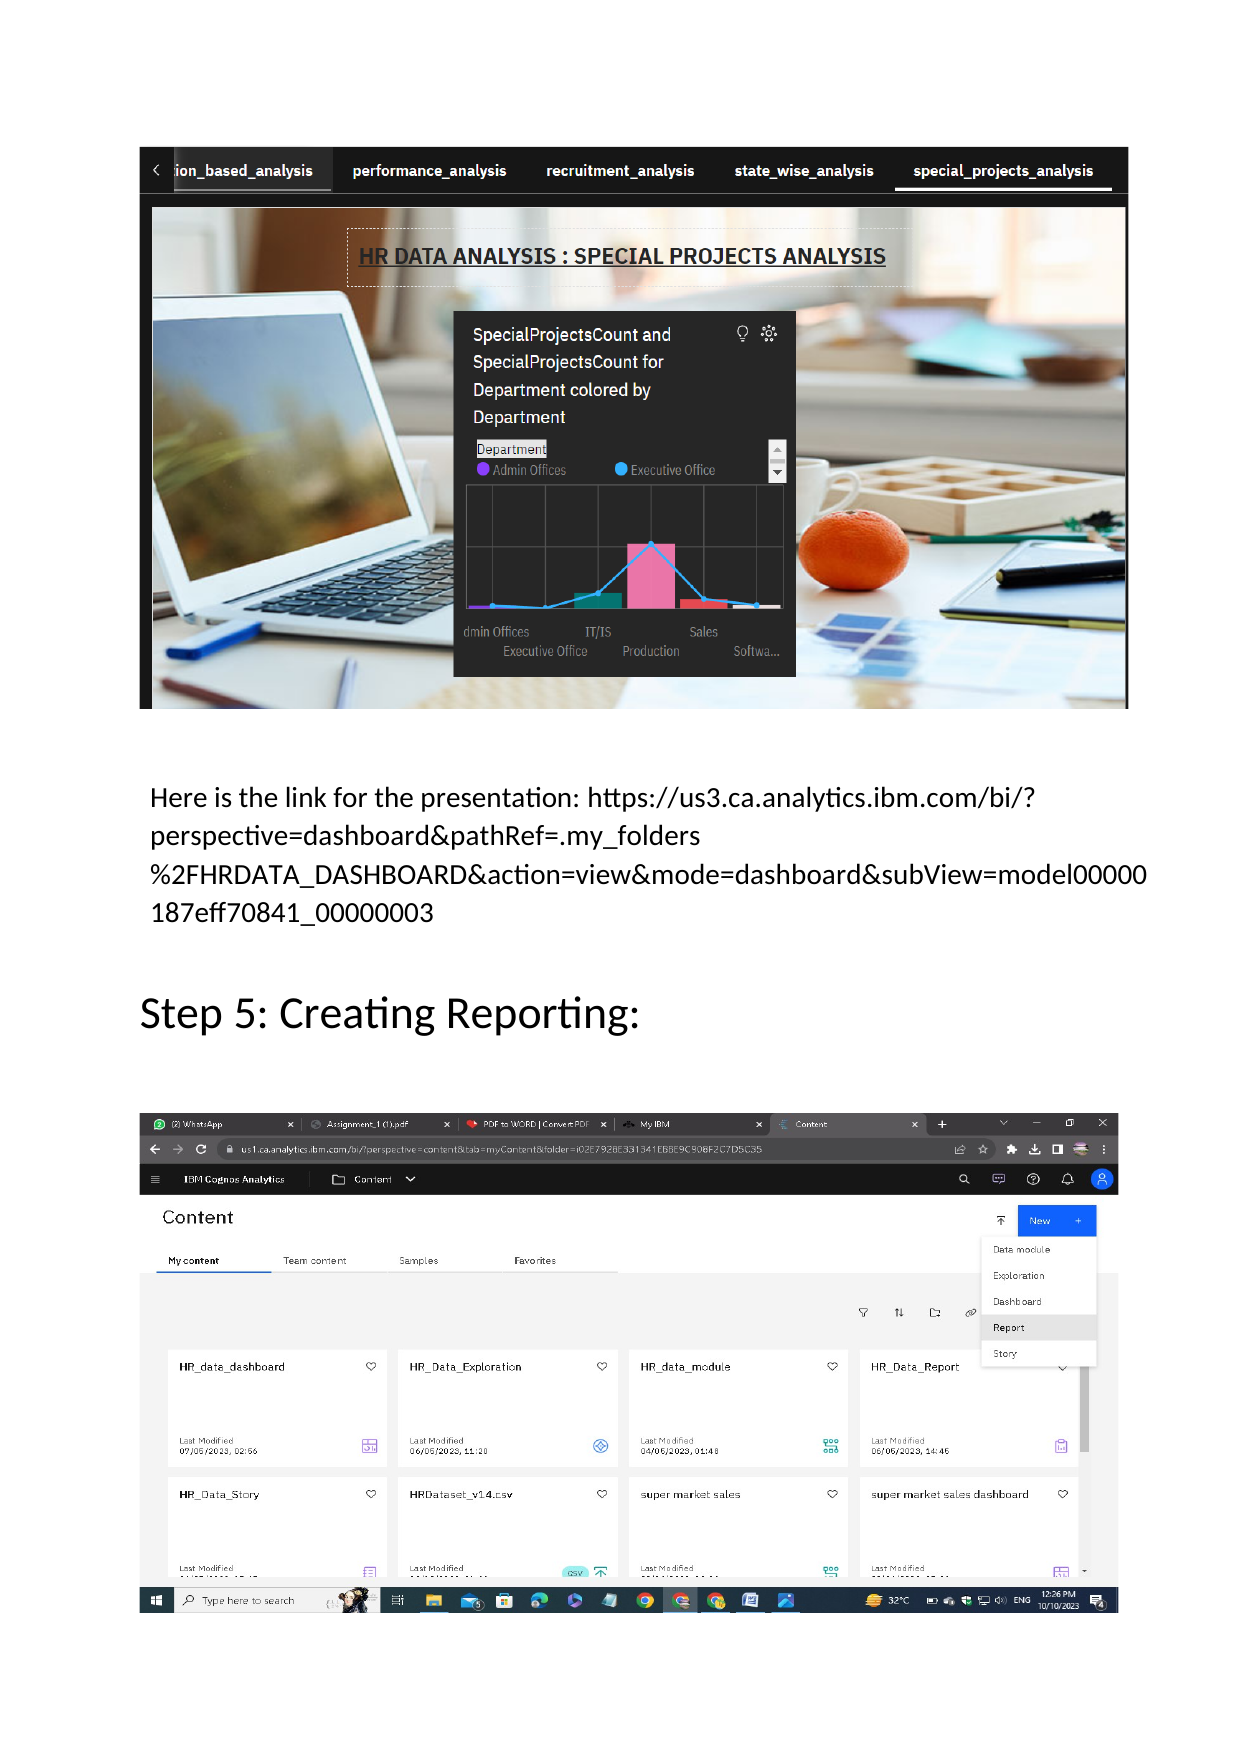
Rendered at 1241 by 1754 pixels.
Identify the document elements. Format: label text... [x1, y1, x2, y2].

text Here is the link for the presentation: https://us3.ca.analytics.ibm.com/bi/?perspective=dashboard&pathRef=.my_folders%2FHRDATA_DASHBOARD&action=view&mode=dashboard&subView=model00000187eff70841_00000003 [150, 779, 1151, 930]
subtitle Step 5: Creating Reporting: [139, 984, 1151, 1040]
picture [139, 145, 1129, 709]
picture [139, 1113, 1119, 1613]
